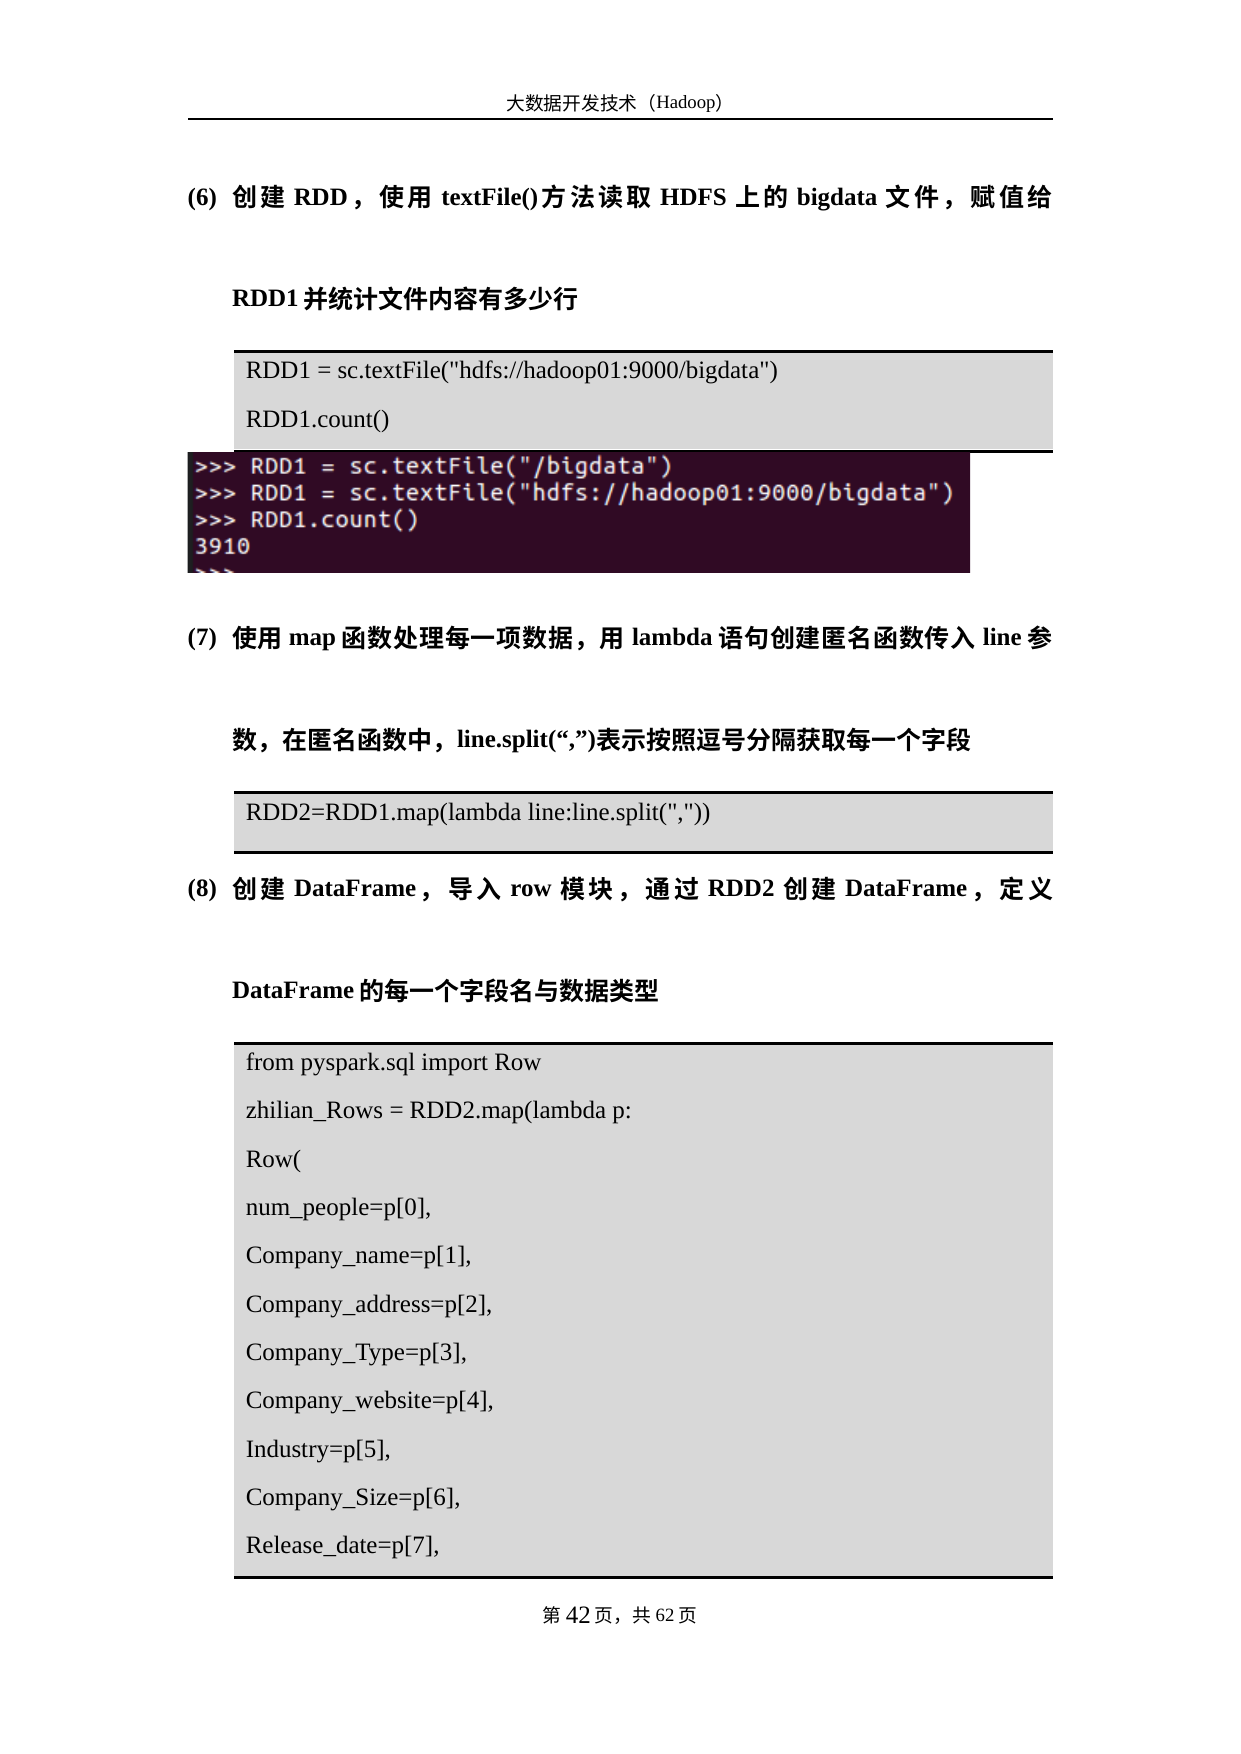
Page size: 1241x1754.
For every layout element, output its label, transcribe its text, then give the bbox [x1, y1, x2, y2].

list 创建DataFrame，导入row模块，通过RDD2创建DataFrame，定义DataFrame的每一个字段名与数据类型 [187, 854, 1053, 1023]
list 使用map函数处理每一项数据，用lambda语句创建匿名函数传入line参数，在匿名函数中，line.split(“,”)表示按照逗号分隔获取每一个字段 [187, 603, 1053, 773]
list 创建RDD，使用textFile()方法读取HDFS上的bigdata文件，赋值给RDD1并统计文件内容有多少行 [187, 162, 1053, 332]
picture [187, 452, 971, 573]
table_header RDD1 = sc.textFile("hdfs://hadoop01:9000/bigdata") RDD1.count() [234, 353, 1053, 449]
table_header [234, 1045, 1053, 1576]
table_header RDD2=RDD1.map(lambda line:line.split(",")) [234, 794, 1053, 851]
